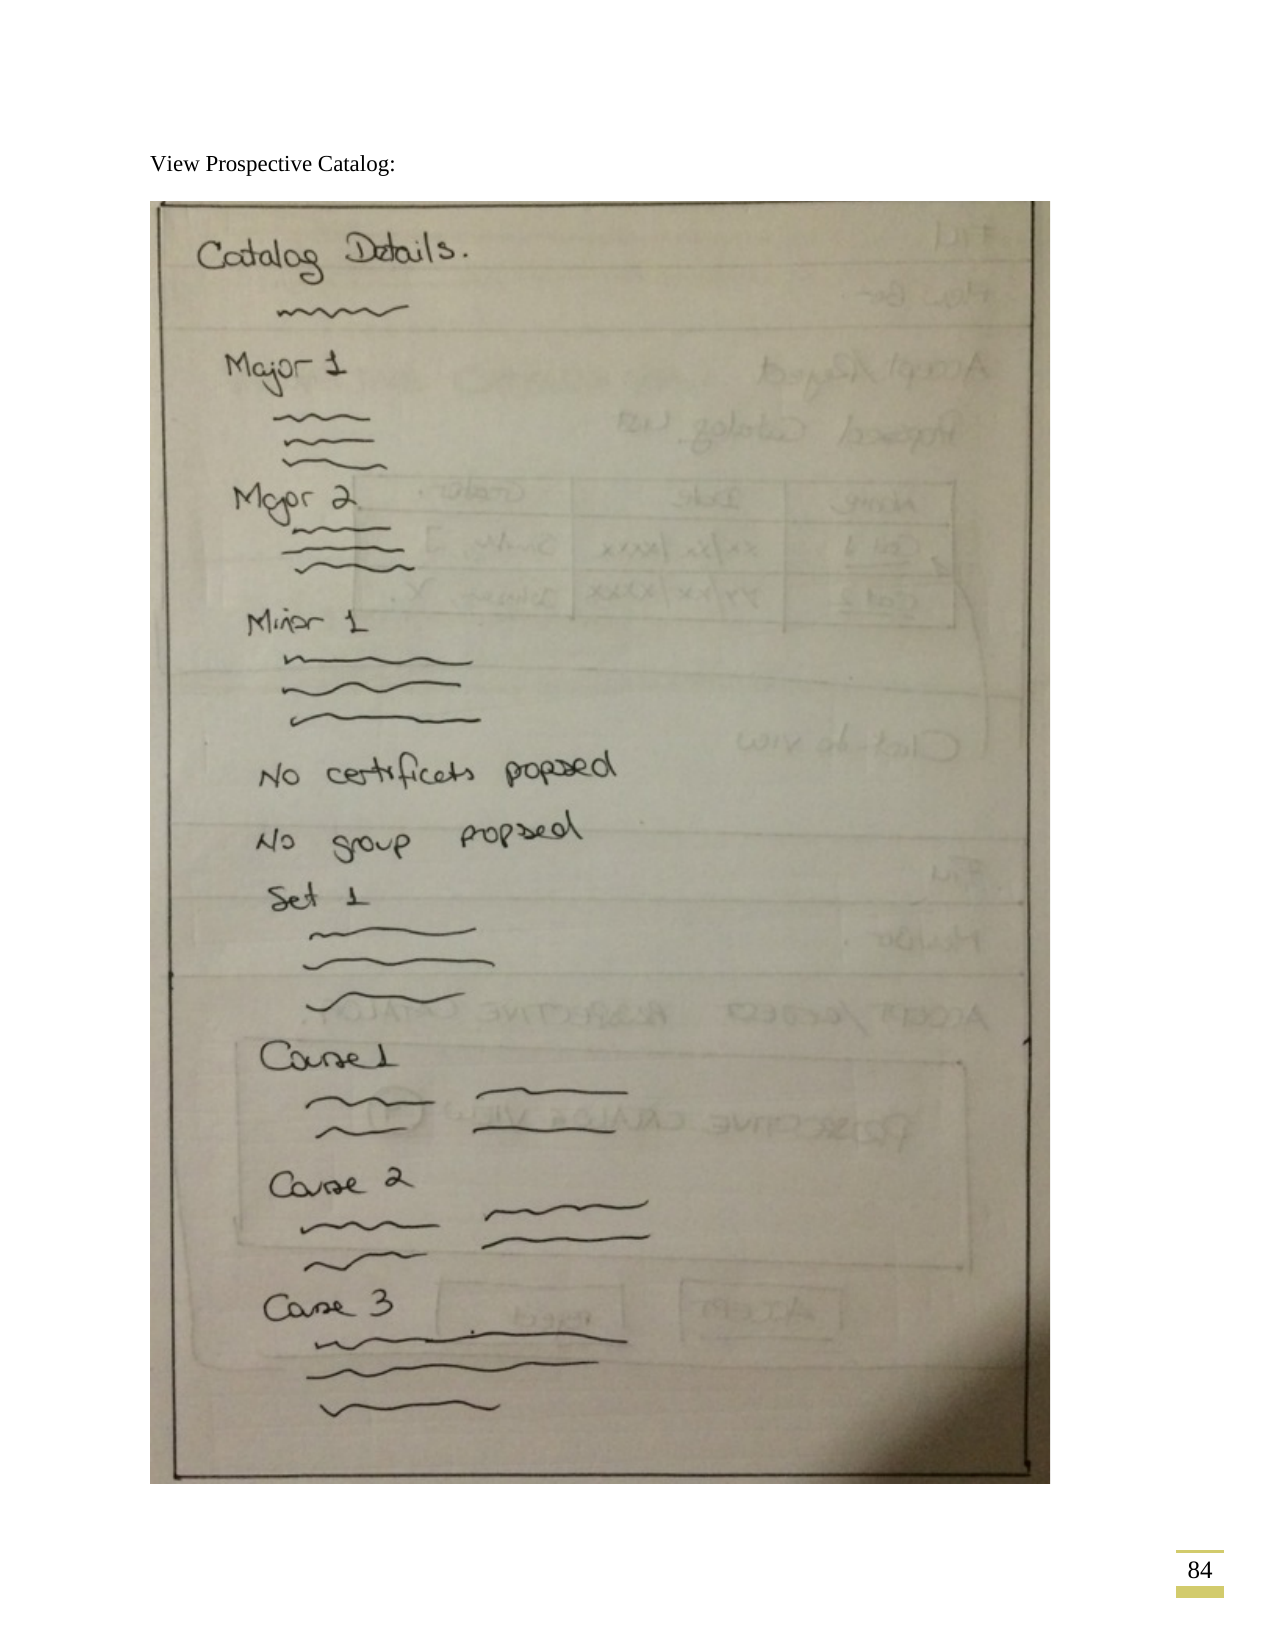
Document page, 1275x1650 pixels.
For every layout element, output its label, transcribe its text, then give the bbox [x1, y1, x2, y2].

text View Prospective Catalog: [150, 150, 1125, 176]
picture [150, 201, 1050, 1484]
